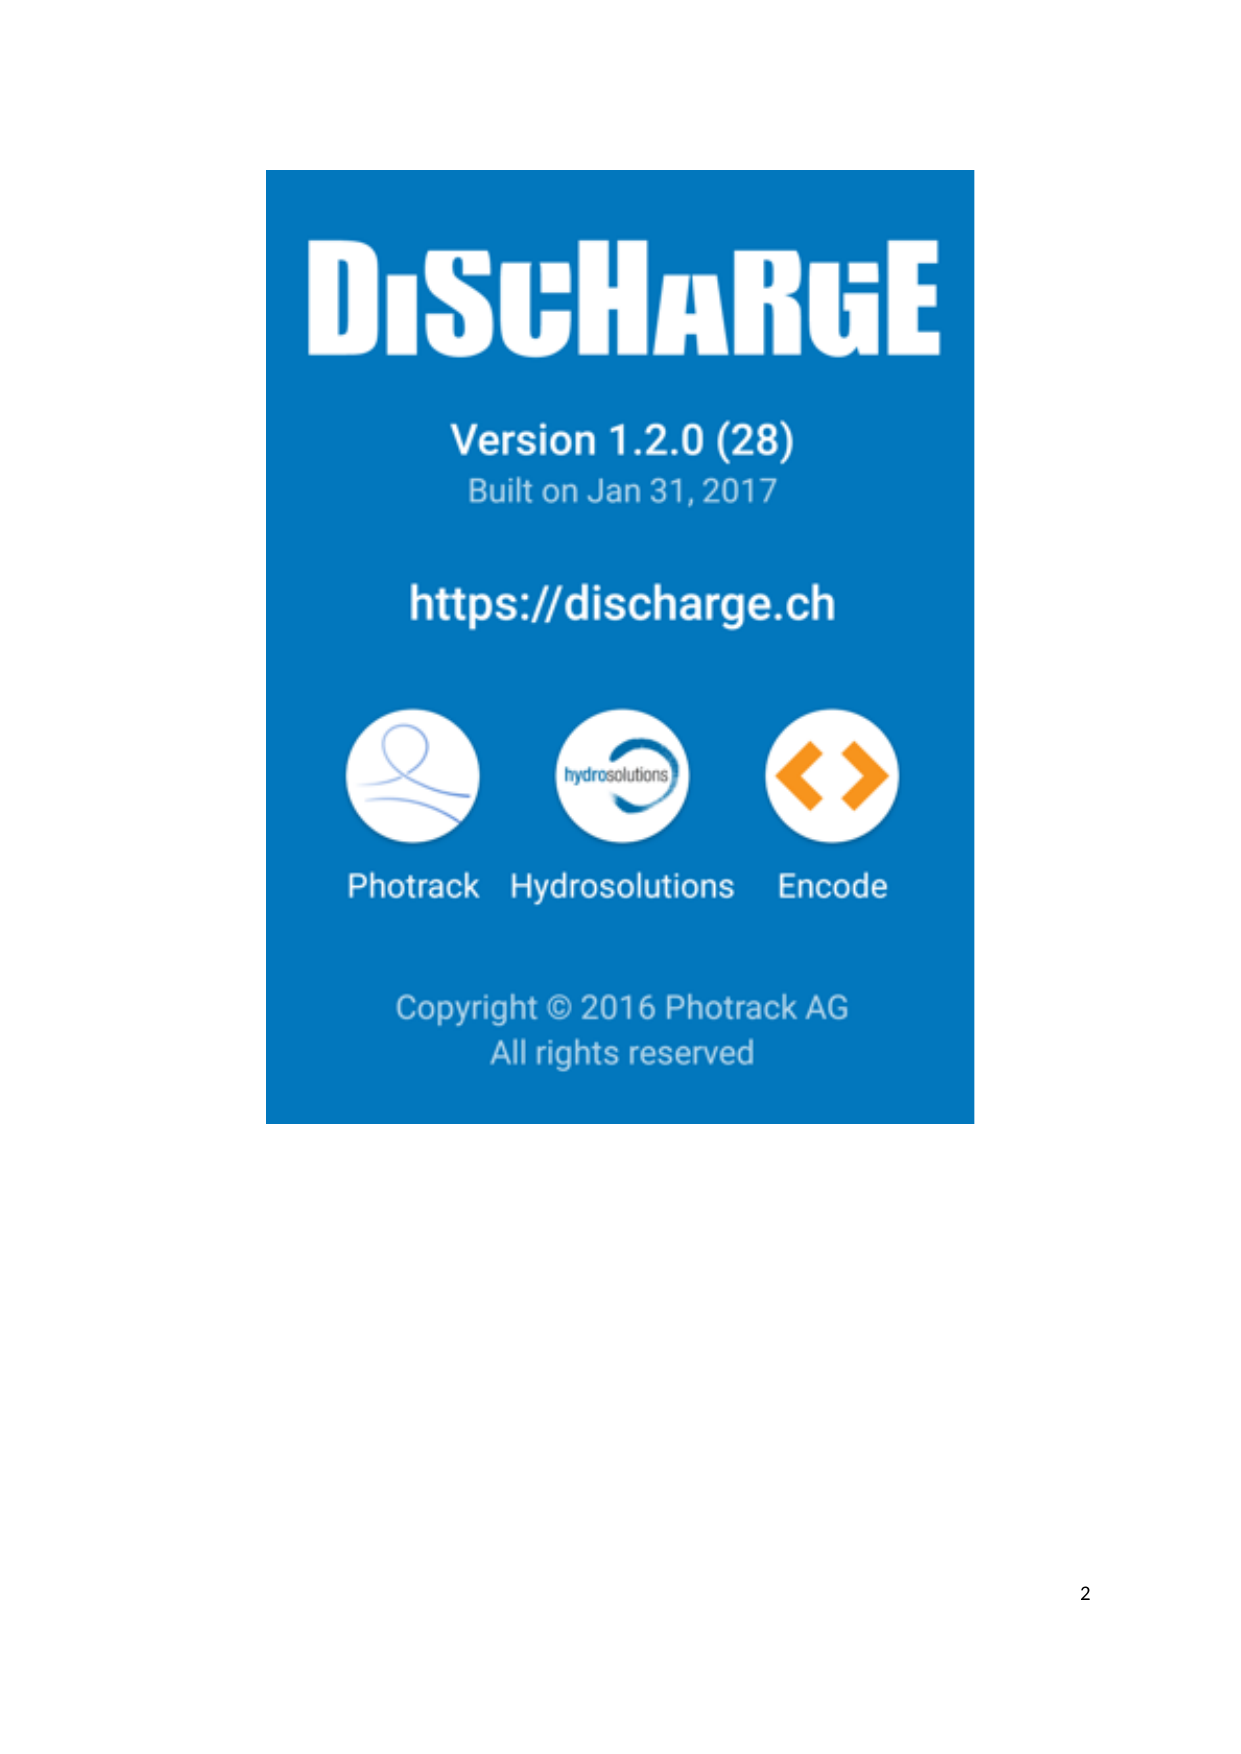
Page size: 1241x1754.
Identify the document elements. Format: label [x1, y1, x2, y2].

picture [266, 170, 975, 1124]
